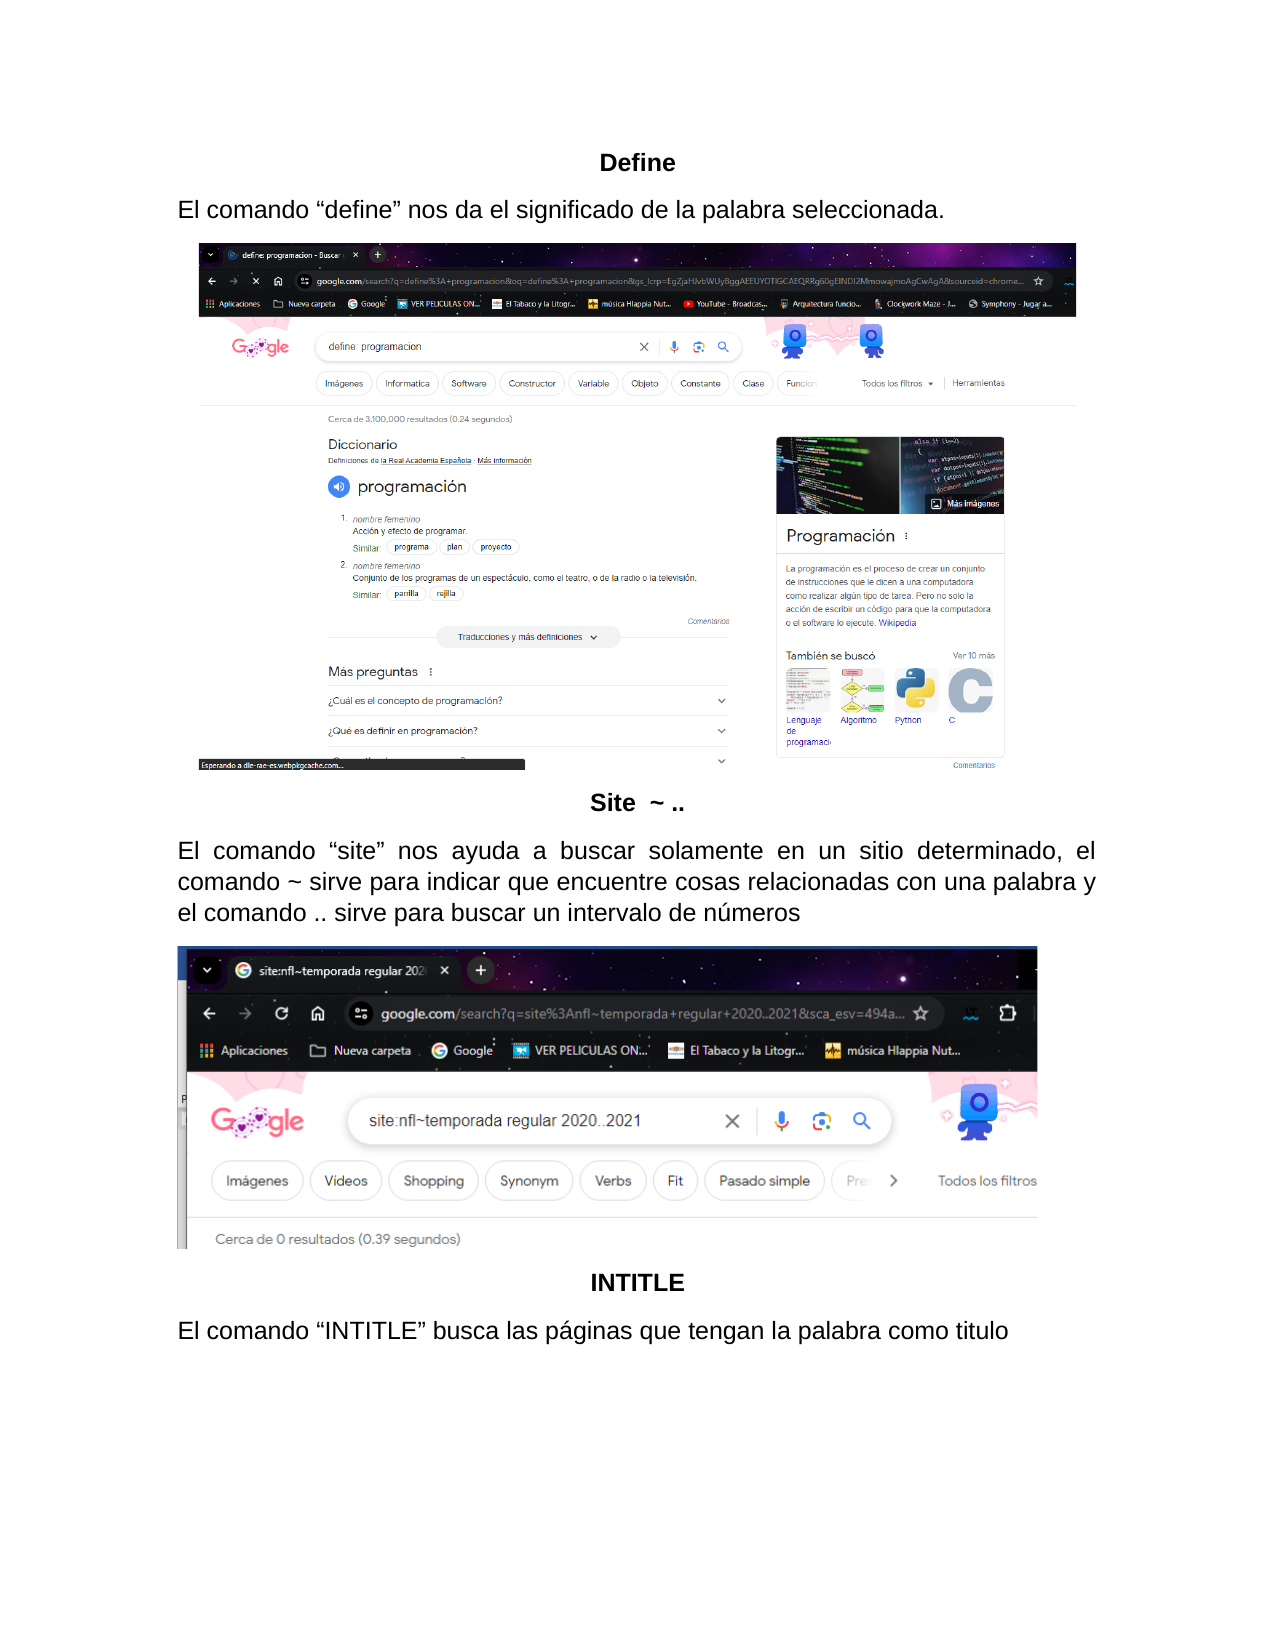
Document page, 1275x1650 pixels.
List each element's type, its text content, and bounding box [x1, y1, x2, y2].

text El comando “INTITLE” busca las páginas que tengan la palabra como titulo [177, 1316, 1098, 1344]
text Site ~ .. [177, 788, 1098, 817]
text INTITLE [177, 1268, 1098, 1297]
text El comando “site” nos ayuda a buscar solamente en un sitio determinado, el comando ~ sirve para indicar que encuentre cosas relacionadas con una palabra y el comando .. sirve para buscar un intervalo de números [177, 836, 1098, 927]
text El comando “define” nos da el significado de la palabra seleccionada. [177, 195, 1098, 224]
picture [177, 946, 1038, 1249]
text Define [177, 148, 1098, 176]
picture [198, 243, 1077, 770]
